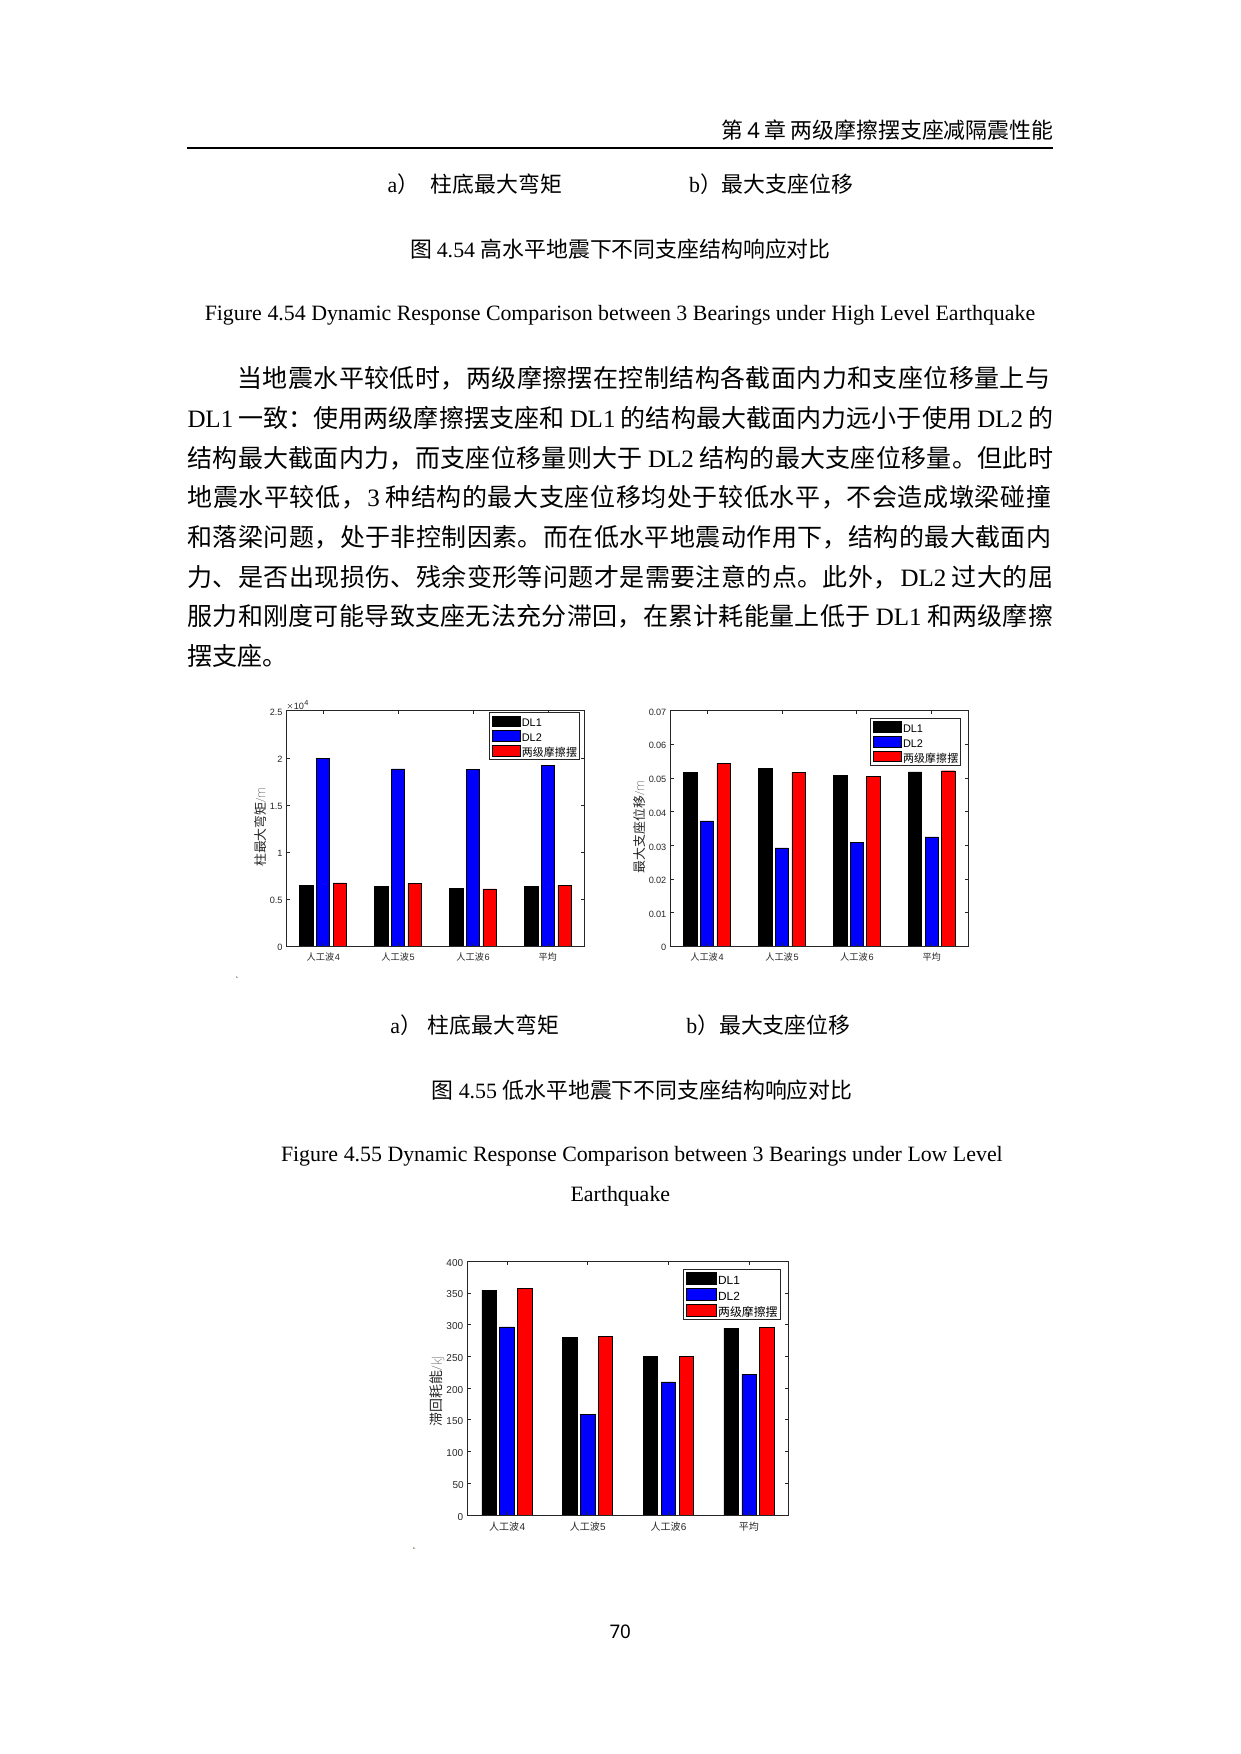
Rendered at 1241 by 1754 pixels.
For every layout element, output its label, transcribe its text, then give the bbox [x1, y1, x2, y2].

list 柱底最大弯矩 b）最大支座位移 [187, 163, 1053, 203]
text Figure . Dynamic Response Comparison between 3 Bearings under High Level Earthquake [187, 292, 1053, 332]
list 柱底最大弯矩 b）最大支座位移 [187, 1004, 1053, 1044]
text 当地震水平较低时，两级摩擦摆在控制结构各截面内力和支座位移量上与DL1一致：使用两级摩擦摆支座和DL1的结构最大截面内力远小于使用DL2的结构最大截面内力，而支座位移量则大于DL2结构的最大支座位移量。但此时地震水平较低，3种结构的最大支座位移均处于较低水平，不会造成墩梁碰撞和落梁问题，处于非控制因素。而在低水平地震动作用下，结构的最大截面内力、是否出现损伤、残余变形等问题才是需要注意的点。此外，DL2过大的屈服力和刚度可能导致支座无法充分滞回，在累计耗能量上低于DL1和两级摩擦摆支座。 [187, 357, 1053, 674]
text Figure . Dynamic Response Comparison between 3 Bearings under Low Level Earthquake [187, 1134, 1053, 1213]
